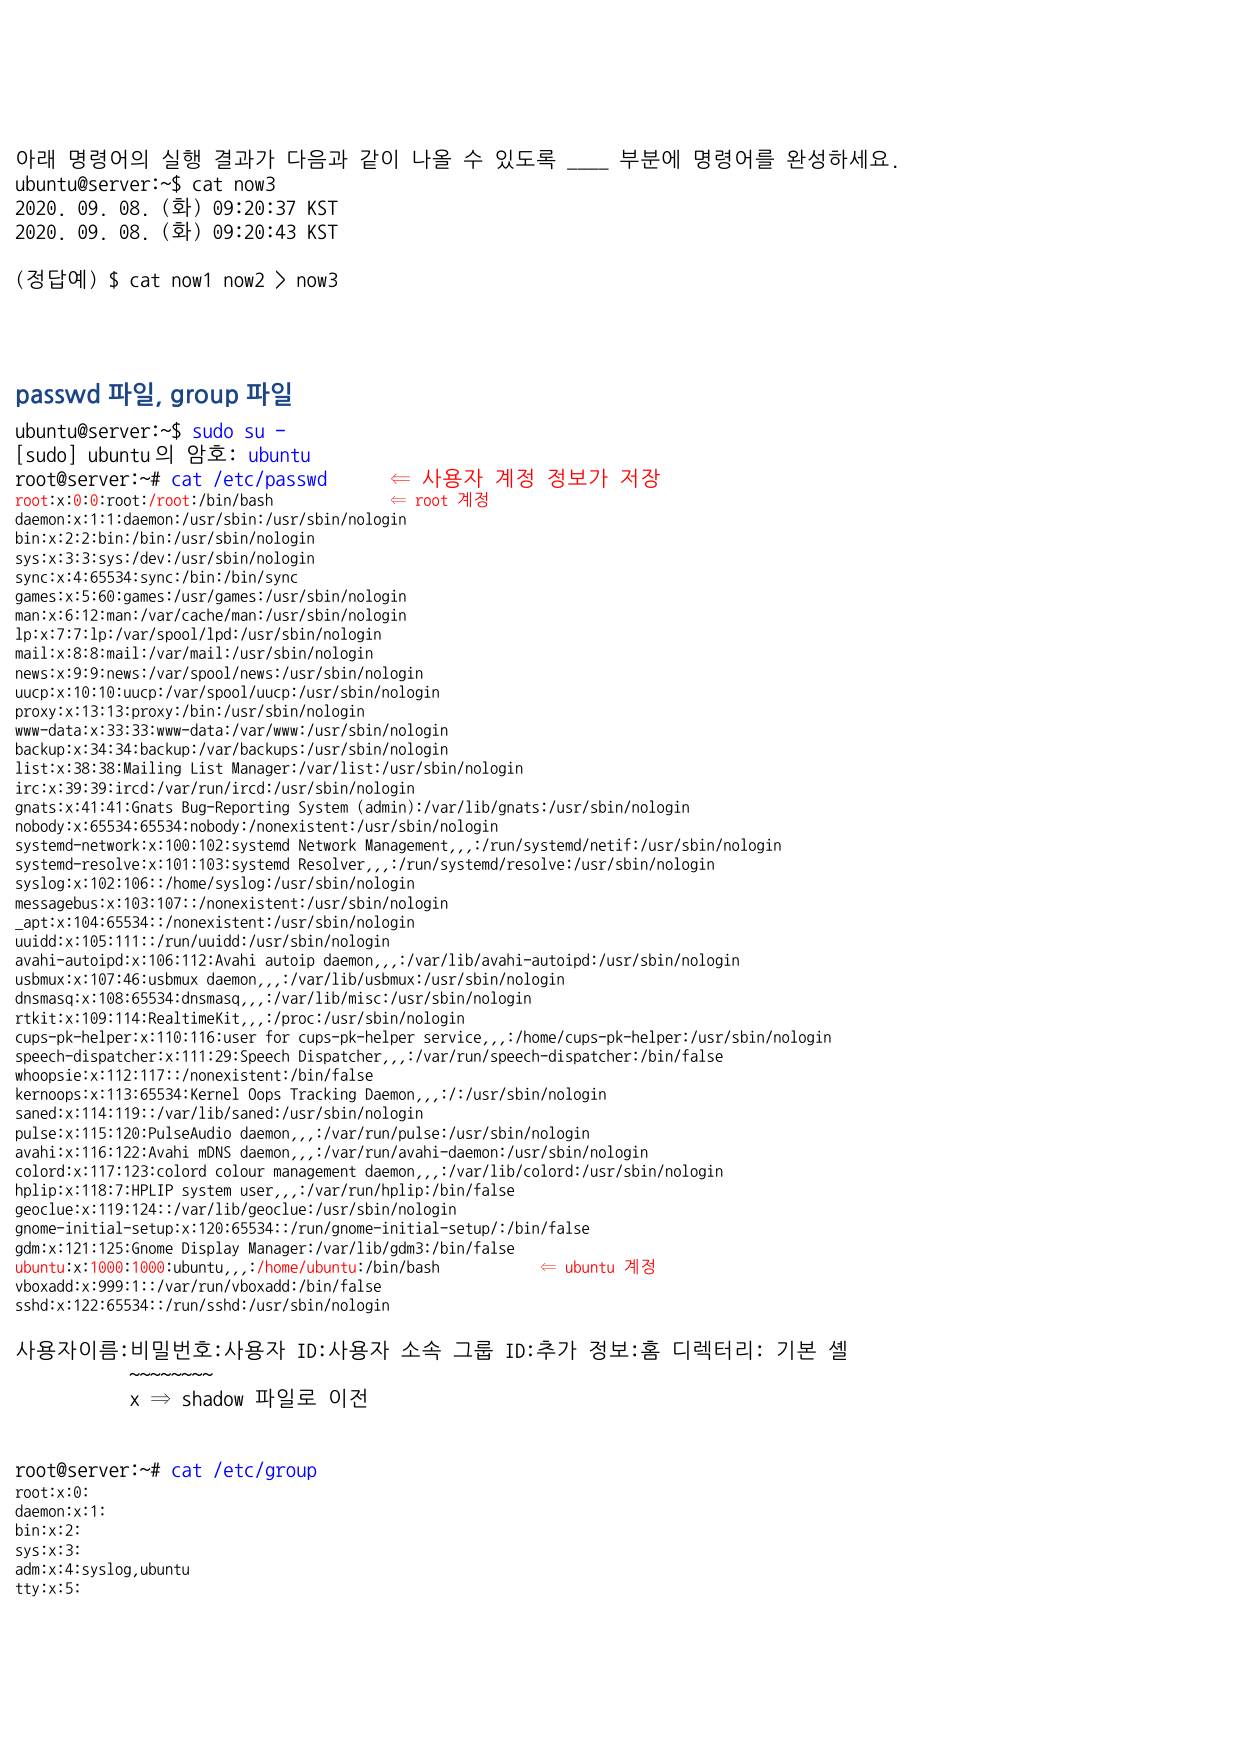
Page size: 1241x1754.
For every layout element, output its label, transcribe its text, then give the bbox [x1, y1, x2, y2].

text uuidd:x:105:111::/run/uuidd:/usr/sbin/nologin [15, 933, 1239, 950]
text usbmux:x:107:46:usbmux daemon,,,:/var/lib/usbmux:/usr/sbin/nologin [15, 971, 1239, 988]
text tty:x:5: [15, 1580, 1239, 1597]
text 2020. 09. 08. (화) 09:20:37 KST [15, 198, 1239, 219]
text sys:x:3:3:sys:/dev:/usr/sbin/nologin [15, 550, 1239, 566]
text gdm:x:121:125:Gnome Display Manager:/var/lib/gdm3:/bin/false [15, 1240, 1239, 1256]
text syslog:x:102:106::/home/syslog:/usr/sbin/nologin [15, 876, 1239, 892]
text gnome-initial-setup:x:120:65534::/run/gnome-initial-setup/:/bin/false [15, 1221, 1239, 1237]
text games:x:5:60:games:/usr/games:/usr/sbin/nologin [15, 588, 1239, 605]
text saned:x:114:119::/var/lib/saned:/usr/sbin/nologin [15, 1106, 1239, 1122]
text mail:x:8:8:mail:/var/mail:/usr/sbin/nologin [15, 646, 1239, 662]
text lp:x:7:7:lp:/var/spool/lpd:/usr/sbin/nologin [15, 626, 1239, 643]
text [sudo] ubuntu의 암호: ubuntu [15, 444, 1239, 465]
text root:x:0: [15, 1484, 1239, 1501]
text kernoops:x:113:65534:Kernel Oops Tracking Daemon,,,:/:/usr/sbin/nologin [15, 1086, 1239, 1103]
text avahi:x:116:122:Avahi mDNS daemon,,,:/var/run/avahi-daemon:/usr/sbin/nologin [15, 1144, 1239, 1161]
text man:x:6:12:man:/var/cache/man:/usr/sbin/nologin [15, 607, 1239, 624]
text root:x:0:0:root:/root:/bin/bash ⇐ root 계정 [15, 492, 1239, 509]
text ubuntu@server:~$ cat now3 [15, 174, 1239, 195]
text 아래 명령어의 실행 결과가 다음과 같이 나올 수 있도록 ____ 부분에 명령어를 완성하세요. [15, 150, 1239, 171]
text ubuntu@server:~$ sudo su - [15, 420, 1239, 441]
text daemon:x:1: [15, 1503, 1239, 1520]
text messagebus:x:103:107::/nonexistent:/usr/sbin/nologin [15, 895, 1239, 911]
text list:x:38:38:Mailing List Manager:/var/list:/usr/sbin/nologin [15, 761, 1239, 777]
text 2020. 09. 08. (화) 09:20:43 KST [15, 222, 1239, 243]
text (정답예) $ cat now1 now2 > now3 [15, 270, 1239, 291]
text _apt:x:104:65534::/nonexistent:/usr/sbin/nologin [15, 914, 1239, 931]
text sshd:x:122:65534::/run/sshd:/usr/sbin/nologin [15, 1297, 1239, 1314]
text ubuntu:x:1000:1000:ubuntu,,,:/home/ubuntu:/bin/bash ⇐ ubuntu 계정 [15, 1259, 1239, 1276]
text gnats:x:41:41:Gnats Bug-Reporting System (admin):/var/lib/gnats:/usr/sbin/nologin [15, 799, 1239, 816]
text colord:x:117:123:colord colour management daemon,,,:/var/lib/colord:/usr/sbin/nologin [15, 1163, 1239, 1180]
text sync:x:4:65534:sync:/bin:/bin/sync [15, 569, 1239, 586]
text systemd-network:x:100:102:systemd Network Management,,,:/run/systemd/netif:/usr/sbin/nologin [15, 837, 1239, 854]
text bin:x:2: [15, 1522, 1239, 1539]
text sys:x:3: [15, 1542, 1239, 1558]
text proxy:x:13:13:proxy:/bin:/usr/sbin/nologin [15, 703, 1239, 720]
text geoclue:x:119:124::/var/lib/geoclue:/usr/sbin/nologin [15, 1201, 1239, 1218]
text uucp:x:10:10:uucp:/var/spool/uucp:/usr/sbin/nologin [15, 684, 1239, 701]
text avahi-autoipd:x:106:112:Avahi autoip daemon,,,:/var/lib/avahi-autoipd:/usr/sbin/nologin [15, 952, 1239, 969]
text backup:x:34:34:backup:/var/backups:/usr/sbin/nologin [15, 741, 1239, 758]
text systemd-resolve:x:101:103:systemd Resolver,,,:/run/systemd/resolve:/usr/sbin/nologin [15, 856, 1239, 873]
text rtkit:x:109:114:RealtimeKit,,,:/proc:/usr/sbin/nologin [15, 1010, 1239, 1026]
text ~~~~~~~~ [15, 1364, 1239, 1385]
text irc:x:39:39:ircd:/var/run/ircd:/usr/sbin/nologin [15, 780, 1239, 796]
text adm:x:4:syslog,ubuntu [15, 1561, 1239, 1577]
text daemon:x:1:1:daemon:/usr/sbin:/usr/sbin/nologin [15, 511, 1239, 528]
text dnsmasq:x:108:65534:dnsmasq,,,:/var/lib/misc:/usr/sbin/nologin [15, 991, 1239, 1007]
text pulse:x:115:120:PulseAudio daemon,,,:/var/run/pulse:/usr/sbin/nologin [15, 1125, 1239, 1141]
text root@server:~# cat /etc/passwd ⇐ 사용자 계정 정보가 저장 [15, 468, 1239, 489]
text 사용자이름:비밀번호:사용자 ID:사용자 소속 그룹 ID:추가 정보:홈 디렉터리: 기본 셸 [15, 1340, 1239, 1361]
text whoopsie:x:112:117::/nonexistent:/bin/false [15, 1067, 1239, 1084]
text cups-pk-helper:x:110:116:user for cups-pk-helper service,,,:/home/cups-pk-helper:/usr/sbin/nologin [15, 1029, 1239, 1046]
text vboxadd:x:999:1::/var/run/vboxadd:/bin/false [15, 1278, 1239, 1295]
text news:x:9:9:news:/var/spool/news:/usr/sbin/nologin [15, 665, 1239, 681]
text hplip:x:118:7:HPLIP system user,,,:/var/run/hplip:/bin/false [15, 1182, 1239, 1199]
text speech-dispatcher:x:111:29:Speech Dispatcher,,,:/var/run/speech-dispatcher:/bin/false [15, 1048, 1239, 1065]
text bin:x:2:2:bin:/bin:/usr/sbin/nologin [15, 531, 1239, 547]
text root@server:~# cat /etc/group [15, 1460, 1239, 1481]
text www-data:x:33:33:www-data:/var/www:/usr/sbin/nologin [15, 722, 1239, 739]
text nobody:x:65534:65534:nobody:/nonexistent:/usr/sbin/nologin [15, 818, 1239, 835]
text x ⇒ shadow 파일로 이전 [15, 1388, 1239, 1409]
subtitle passwd 파일, group 파일 [15, 379, 1239, 408]
